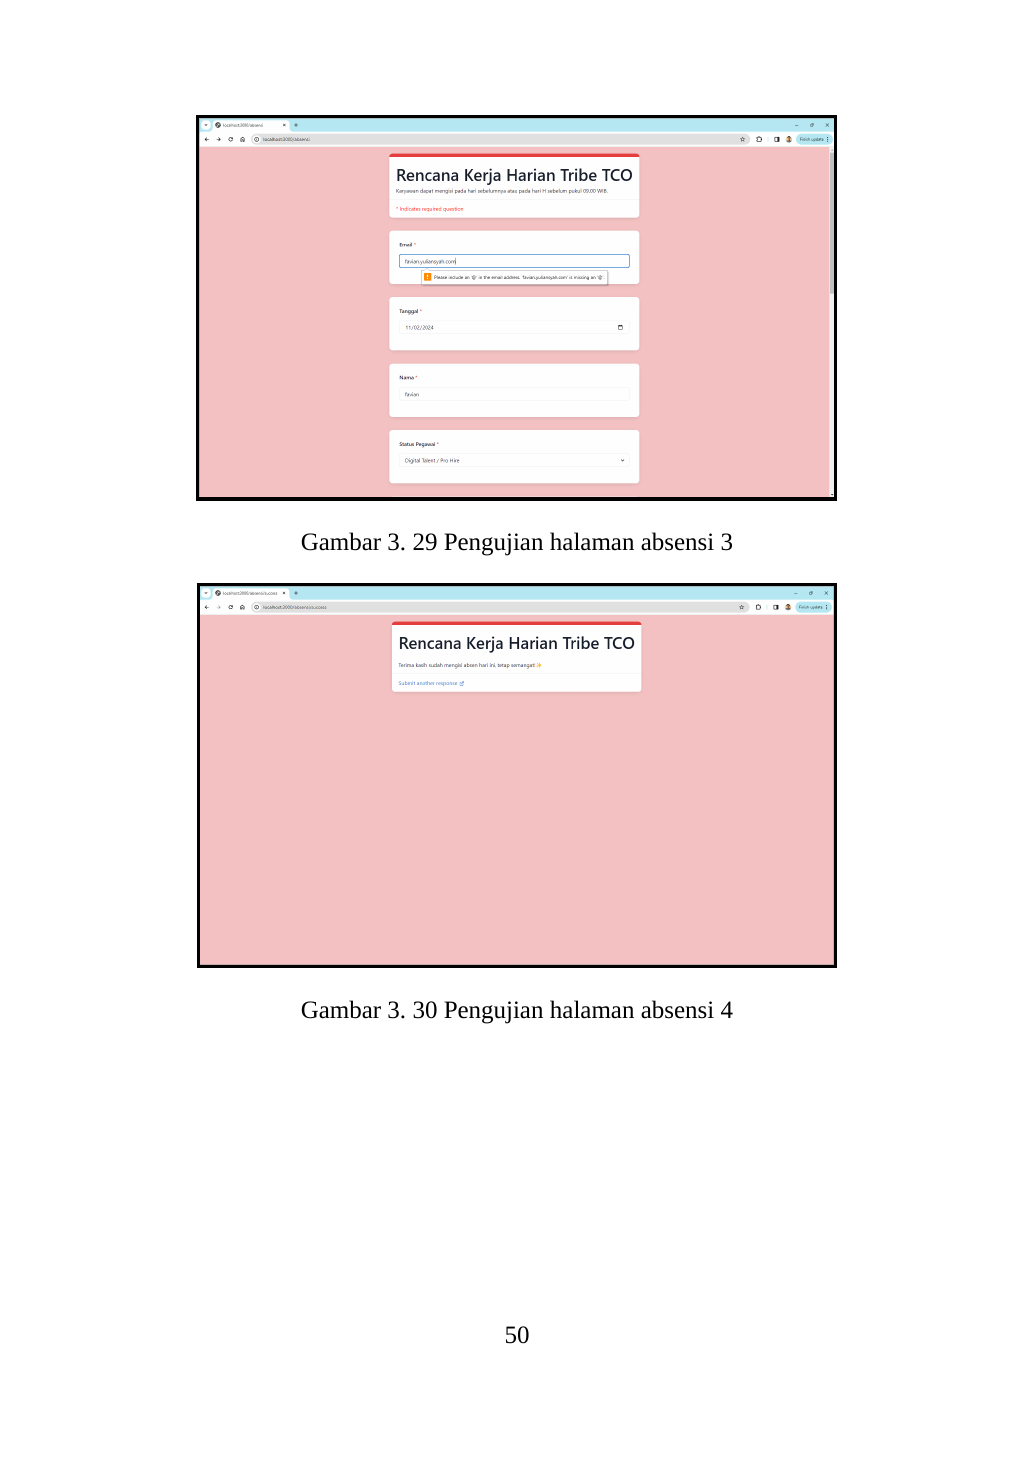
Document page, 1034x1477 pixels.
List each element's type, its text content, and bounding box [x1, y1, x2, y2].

picture [200, 586, 834, 965]
picture [199, 118, 834, 497]
